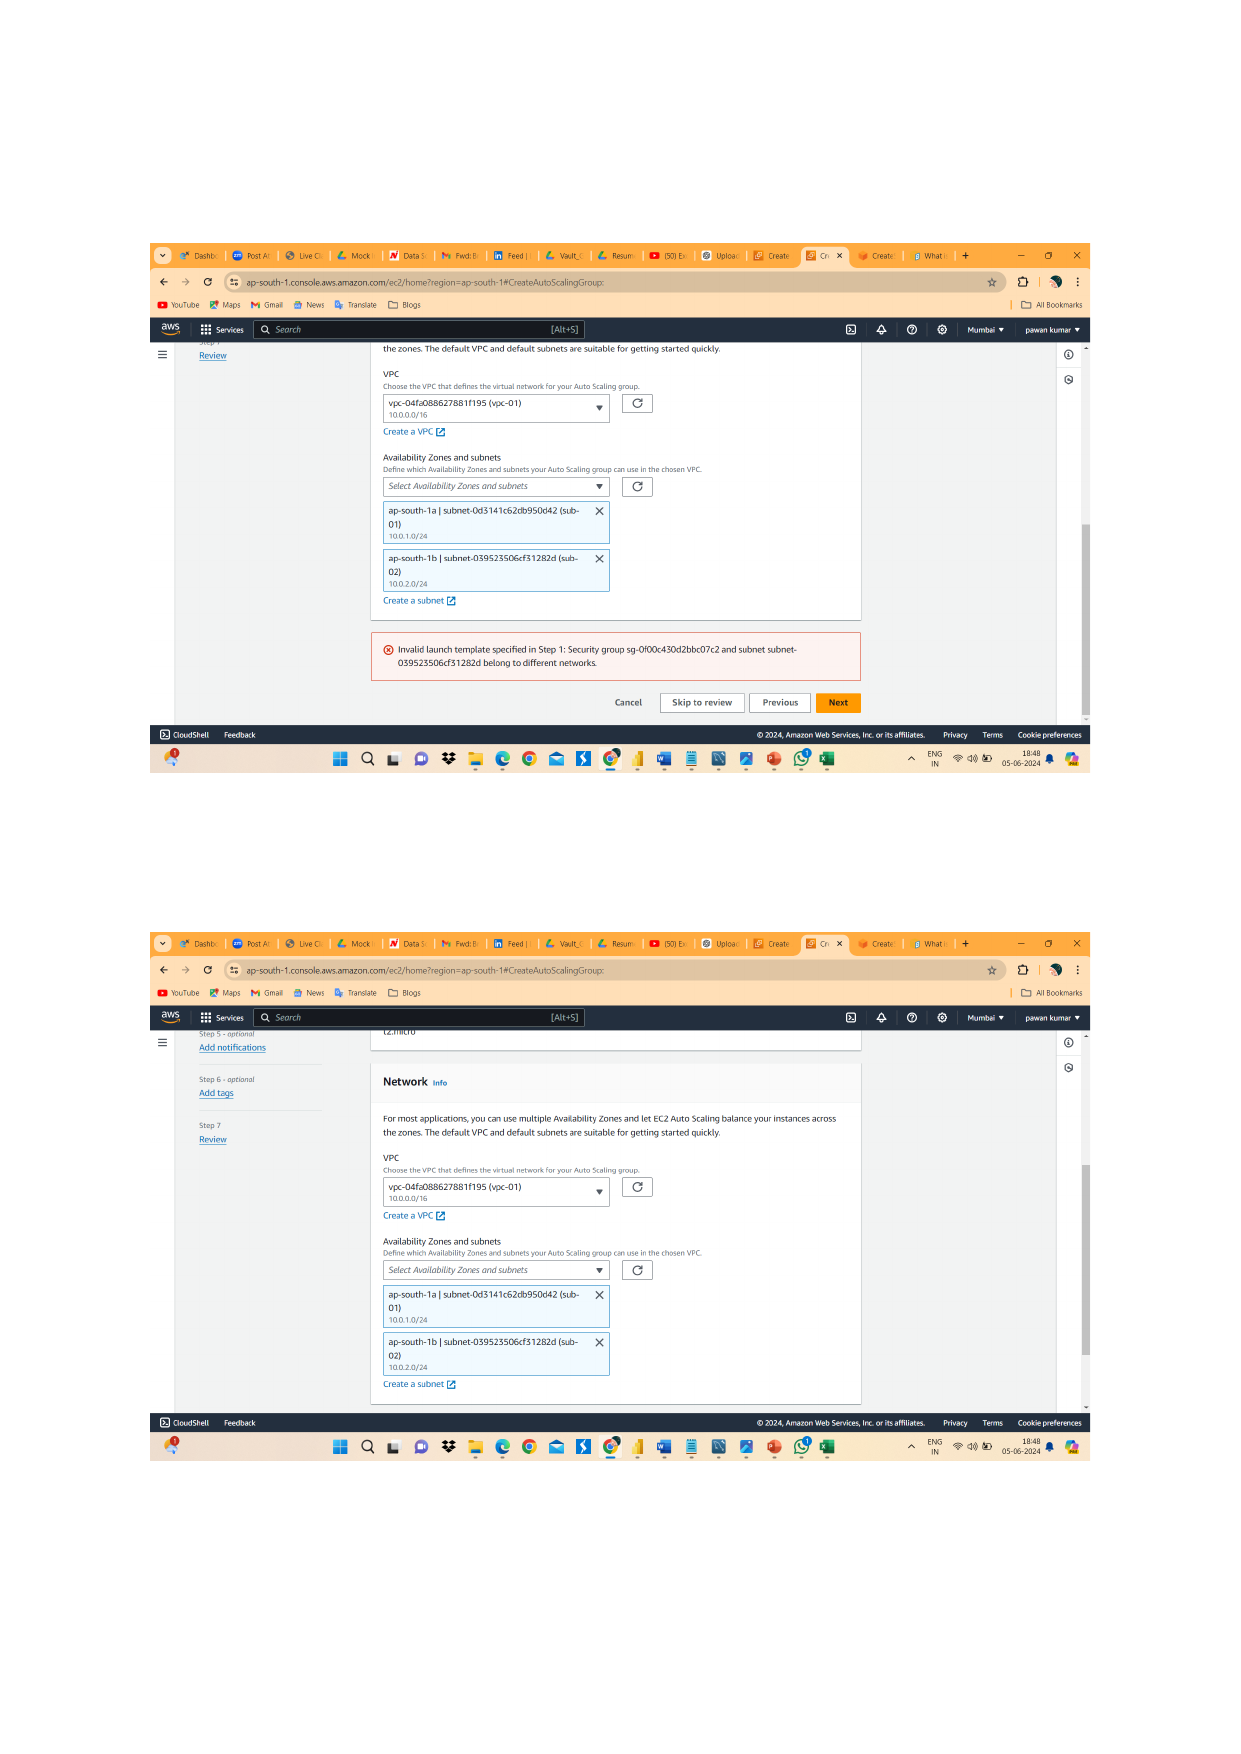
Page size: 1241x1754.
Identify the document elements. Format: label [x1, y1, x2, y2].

picture [150, 243, 1091, 773]
picture [150, 932, 1091, 1461]
